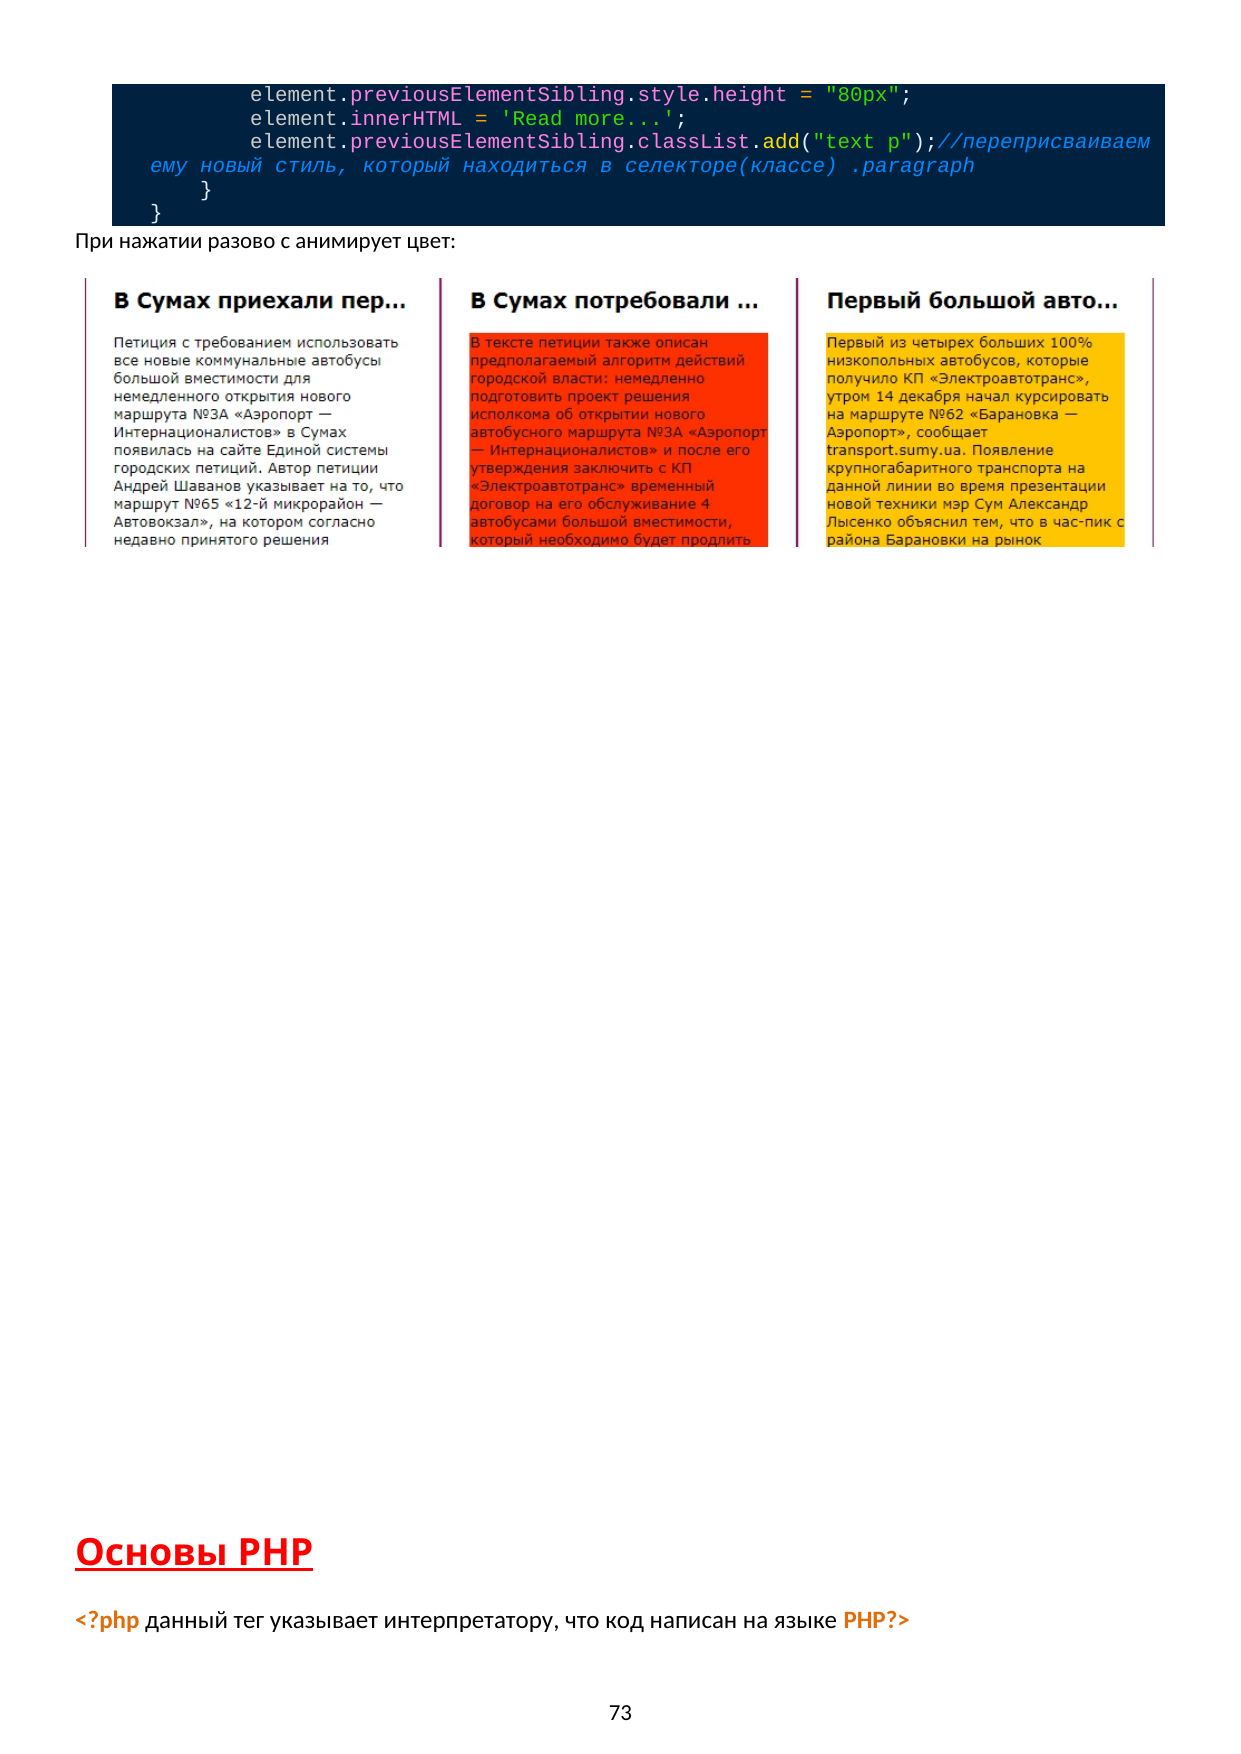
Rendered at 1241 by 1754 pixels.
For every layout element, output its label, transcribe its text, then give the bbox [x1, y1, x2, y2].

text При нажатии разово с анимирует цвет: [75, 226, 1165, 254]
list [112, 84, 1165, 226]
picture [75, 278, 1166, 547]
text Основы PHP [75, 1525, 1165, 1576]
text <?php данный тег указывает интерпретатору, что код написан на языке PHP?> [75, 1604, 1165, 1635]
